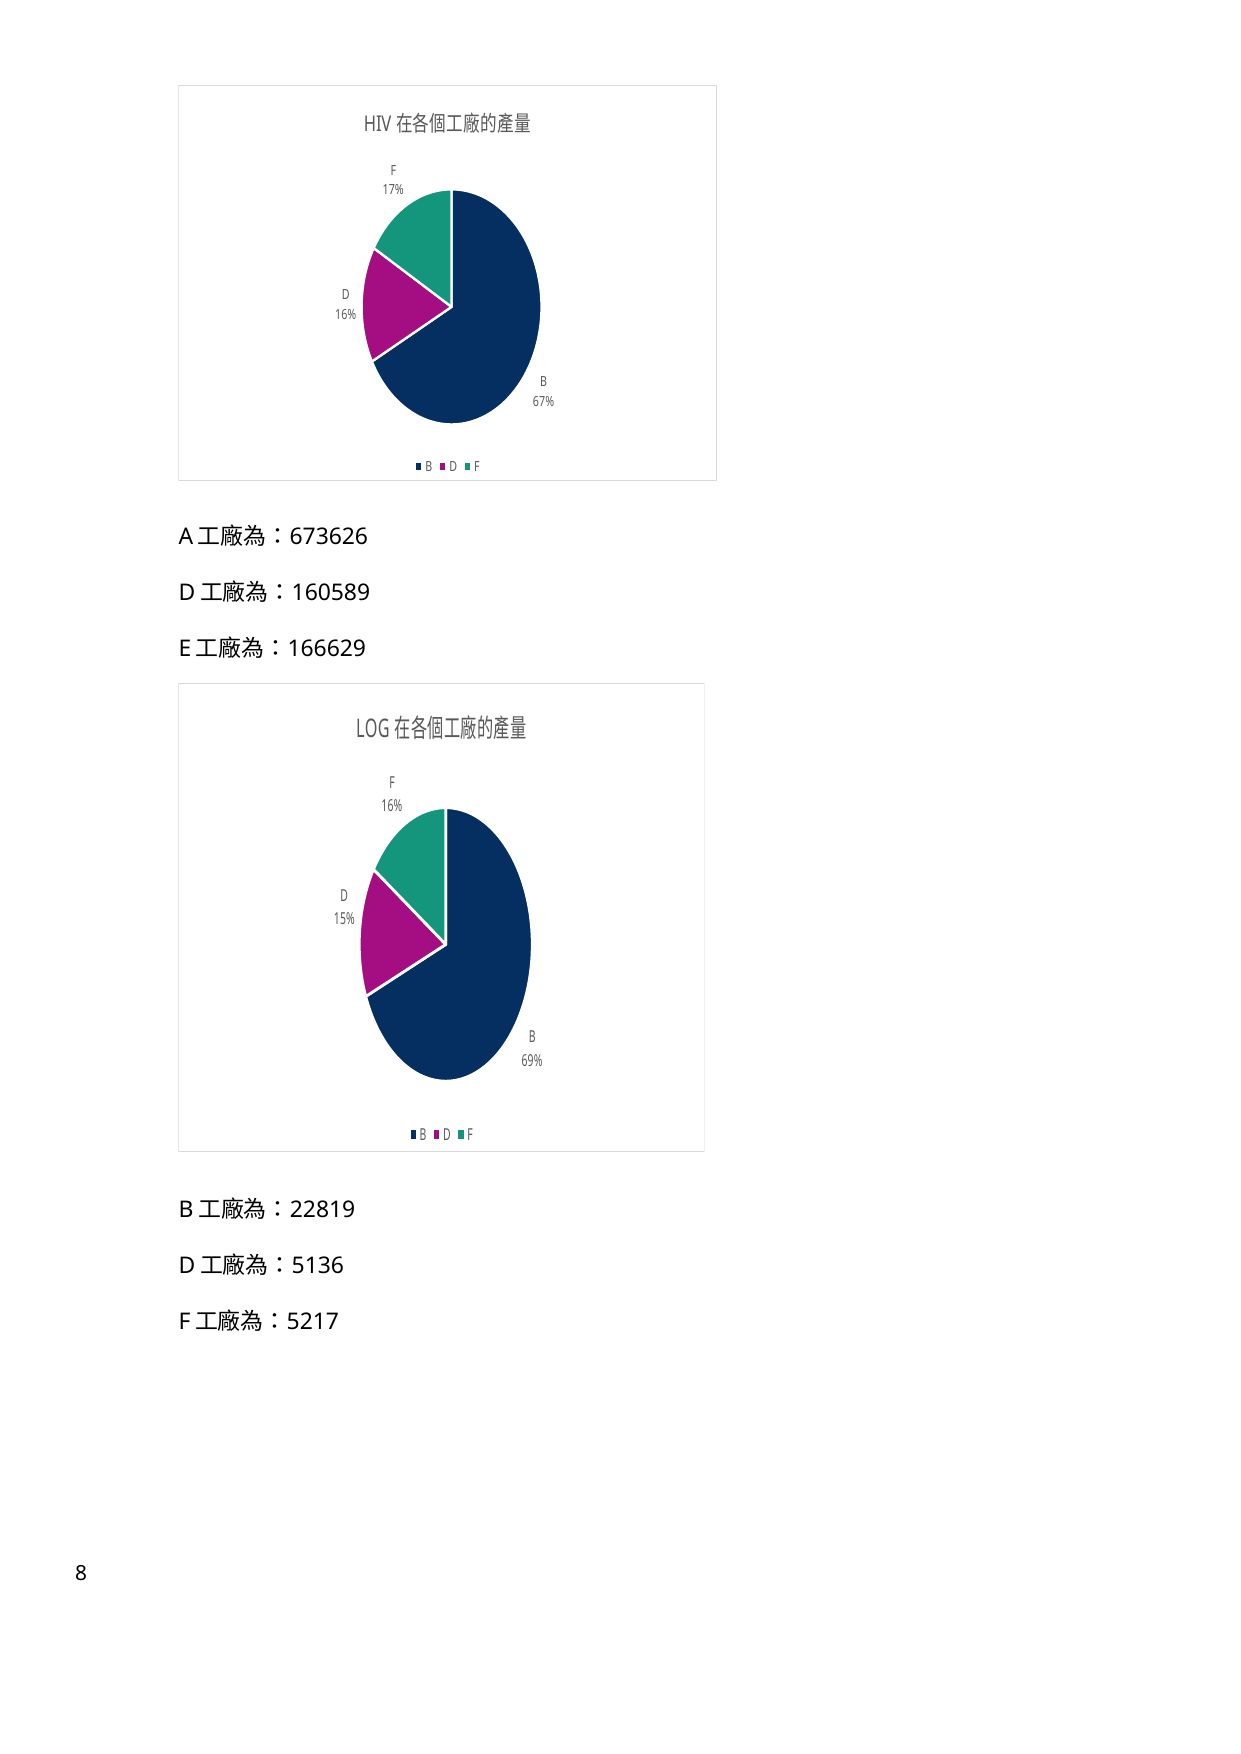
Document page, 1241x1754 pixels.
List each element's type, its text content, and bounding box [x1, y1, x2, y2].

list F工廠為：5217 [178, 1301, 1165, 1338]
list B工廠為：22819 [178, 1189, 1165, 1227]
list D工廠為：5136 [178, 1245, 1165, 1282]
list A工廠為：673626 [178, 516, 1165, 553]
list D工廠為：160589 [178, 572, 1165, 609]
list E工廠為：166629 [178, 628, 1165, 665]
